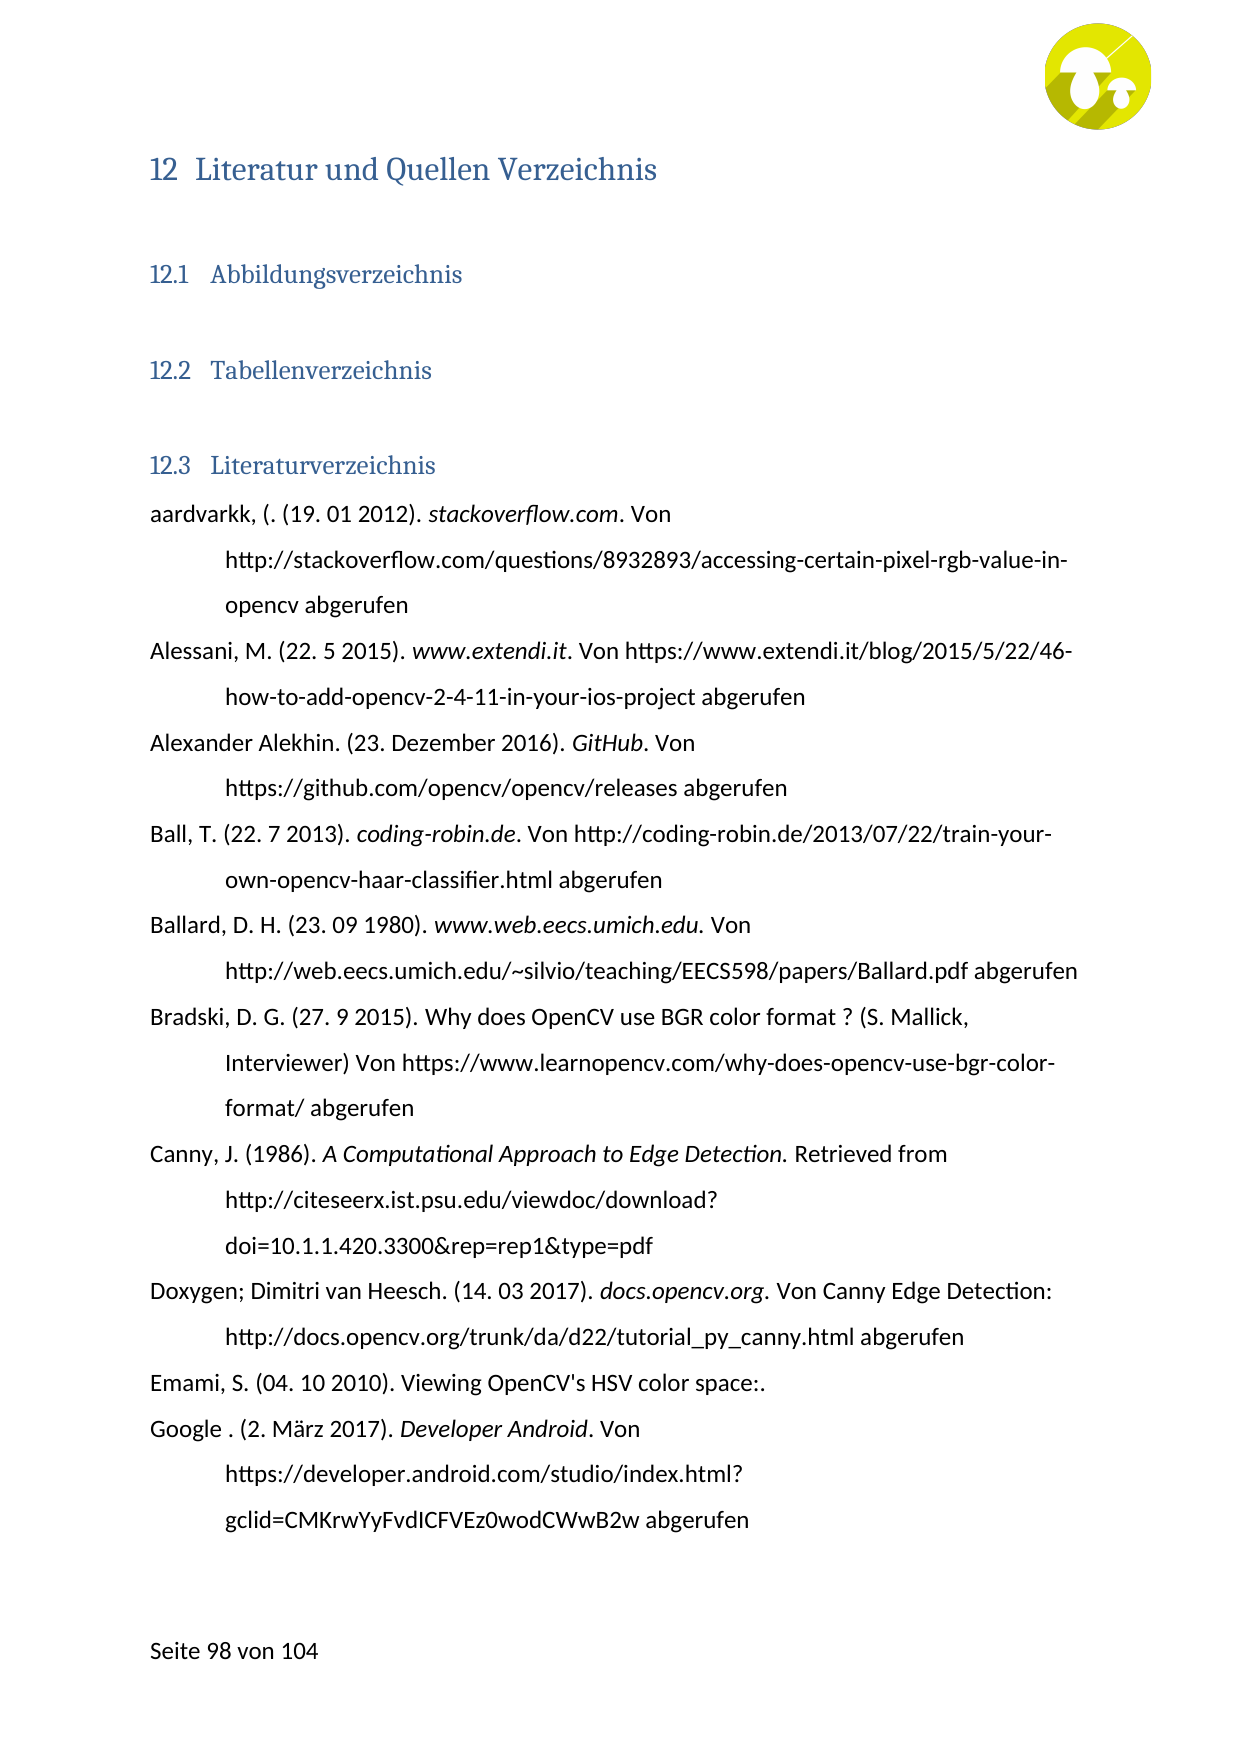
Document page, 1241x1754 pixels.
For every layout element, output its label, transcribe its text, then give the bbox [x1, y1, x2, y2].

picture [1045, 23, 1152, 130]
subtitle Literatur und Quellen Verzeichnis [150, 150, 1090, 188]
subtitle Abbildungsverzeichnis [150, 259, 1090, 290]
subtitle Tabellenverzeichnis [150, 355, 1090, 386]
